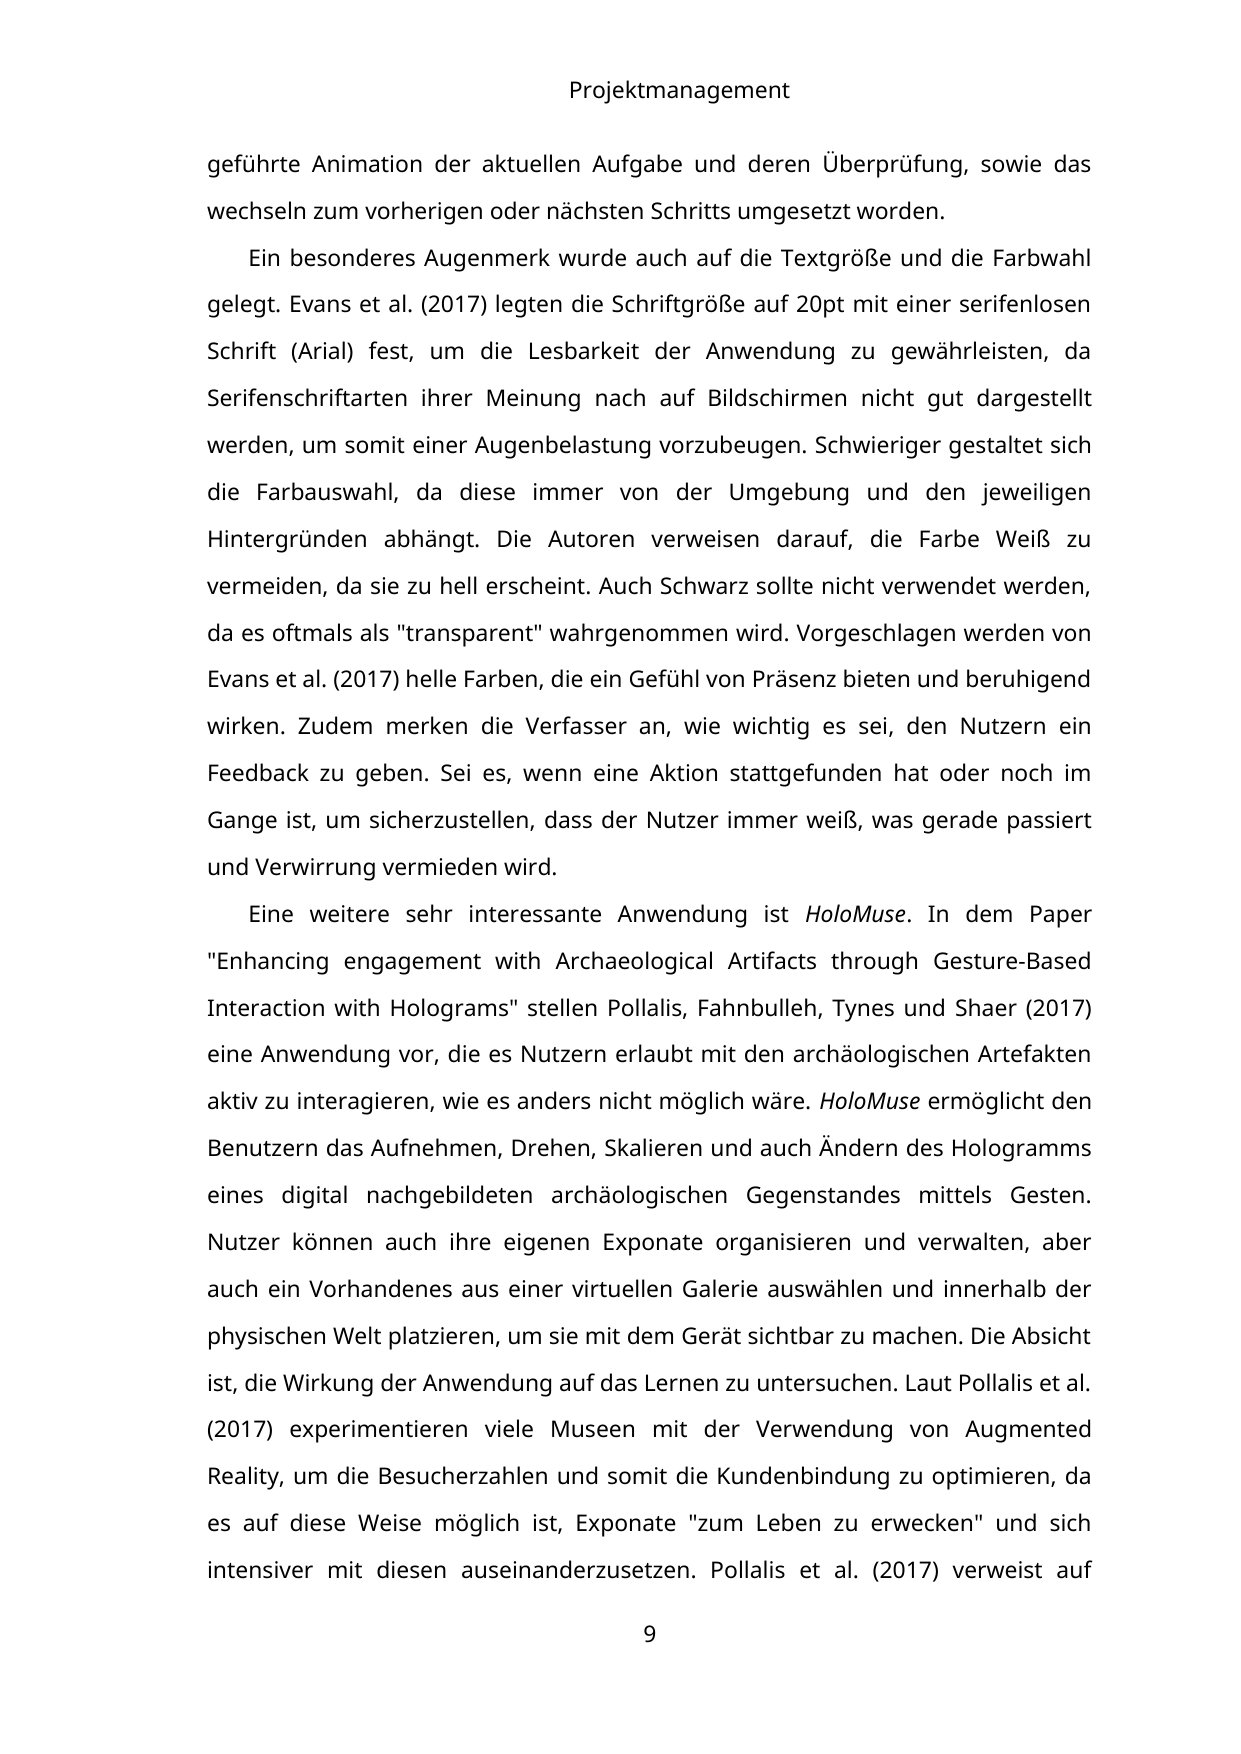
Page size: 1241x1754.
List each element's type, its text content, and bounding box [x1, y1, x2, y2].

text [207, 148, 1092, 226]
text Ein besonderes Augenmerk wurde auch auf die Textgröße und die Farbwahl gelegt. Evans et al. (2017) legten die Schriftgröße auf 20pt mit einer serifenlosen Schrift (Arial) fest, um die Lesbarkeit der Anwendung zu gewährleisten, da Serifenschriftarten ihrer Meinung nach auf Bildschirmen nicht gut dargestellt werden, um somit einer Augenbelastung vorzubeugen. Schwieriger gestaltet sich die Farbauswahl, da diese immer von der Umgebung und den jeweiligen Hintergründen abhängt. Die Autoren verweisen darauf, die Farbe Weiß zu vermeiden, da sie zu hell erscheint. Auch Schwarz sollte nicht verwendet werden, da es oftmals als "transparent" wahrgenommen wird. Vorgeschlagen werden von Evans et al. (2017) helle Farben, die ein Gefühl von Präsenz bieten und beruhigend wirken. Zudem merken die Verfasser an, wie wichtig es sei, den Nutzern ein Feedback zu geben. Sei es, wenn eine Aktion stattgefunden hat oder noch im Gange ist, um sicherzustellen, dass der Nutzer immer weiß, was gerade passiert und Verwirrung vermieden wird. [207, 241, 1092, 882]
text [207, 898, 1092, 1585]
